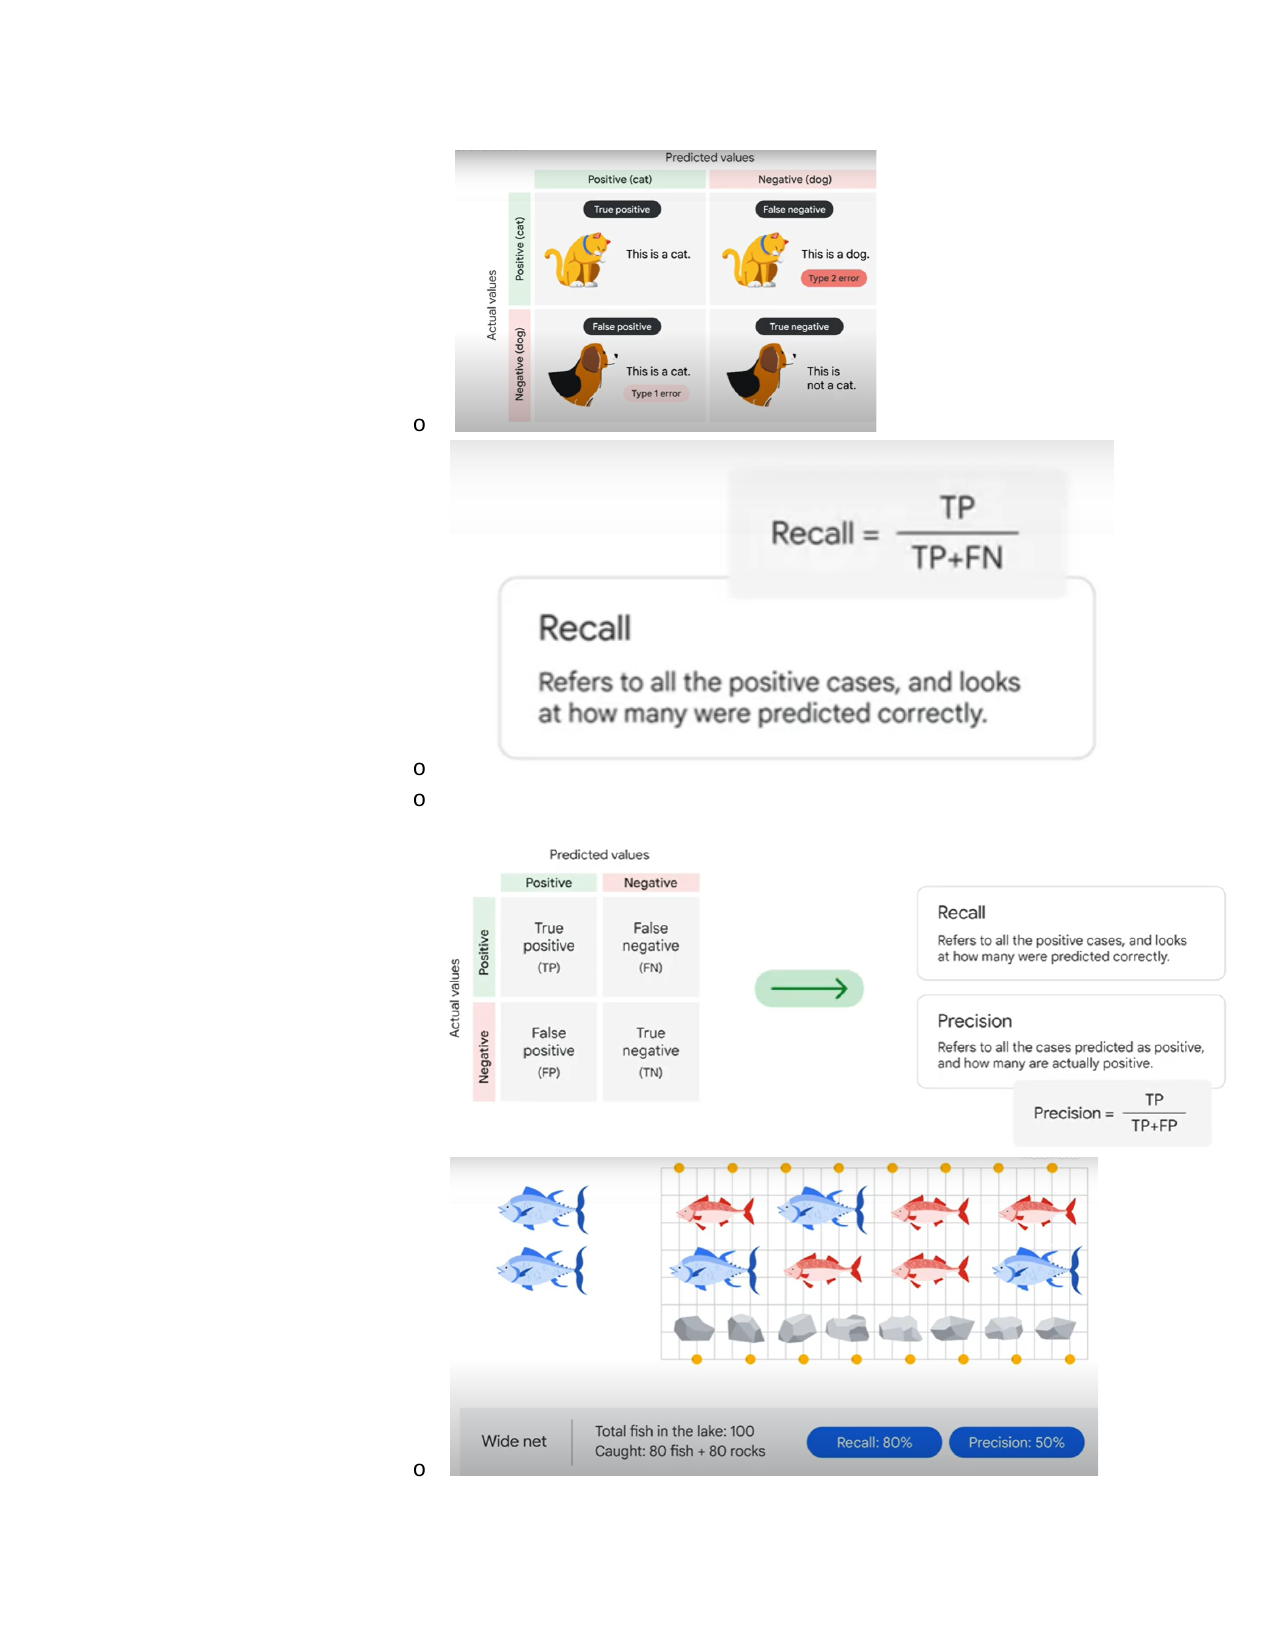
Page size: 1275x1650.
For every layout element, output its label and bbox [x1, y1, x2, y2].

picture [450, 1157, 1099, 1476]
picture [412, 815, 1240, 1156]
picture [450, 440, 1114, 776]
picture [455, 150, 877, 432]
